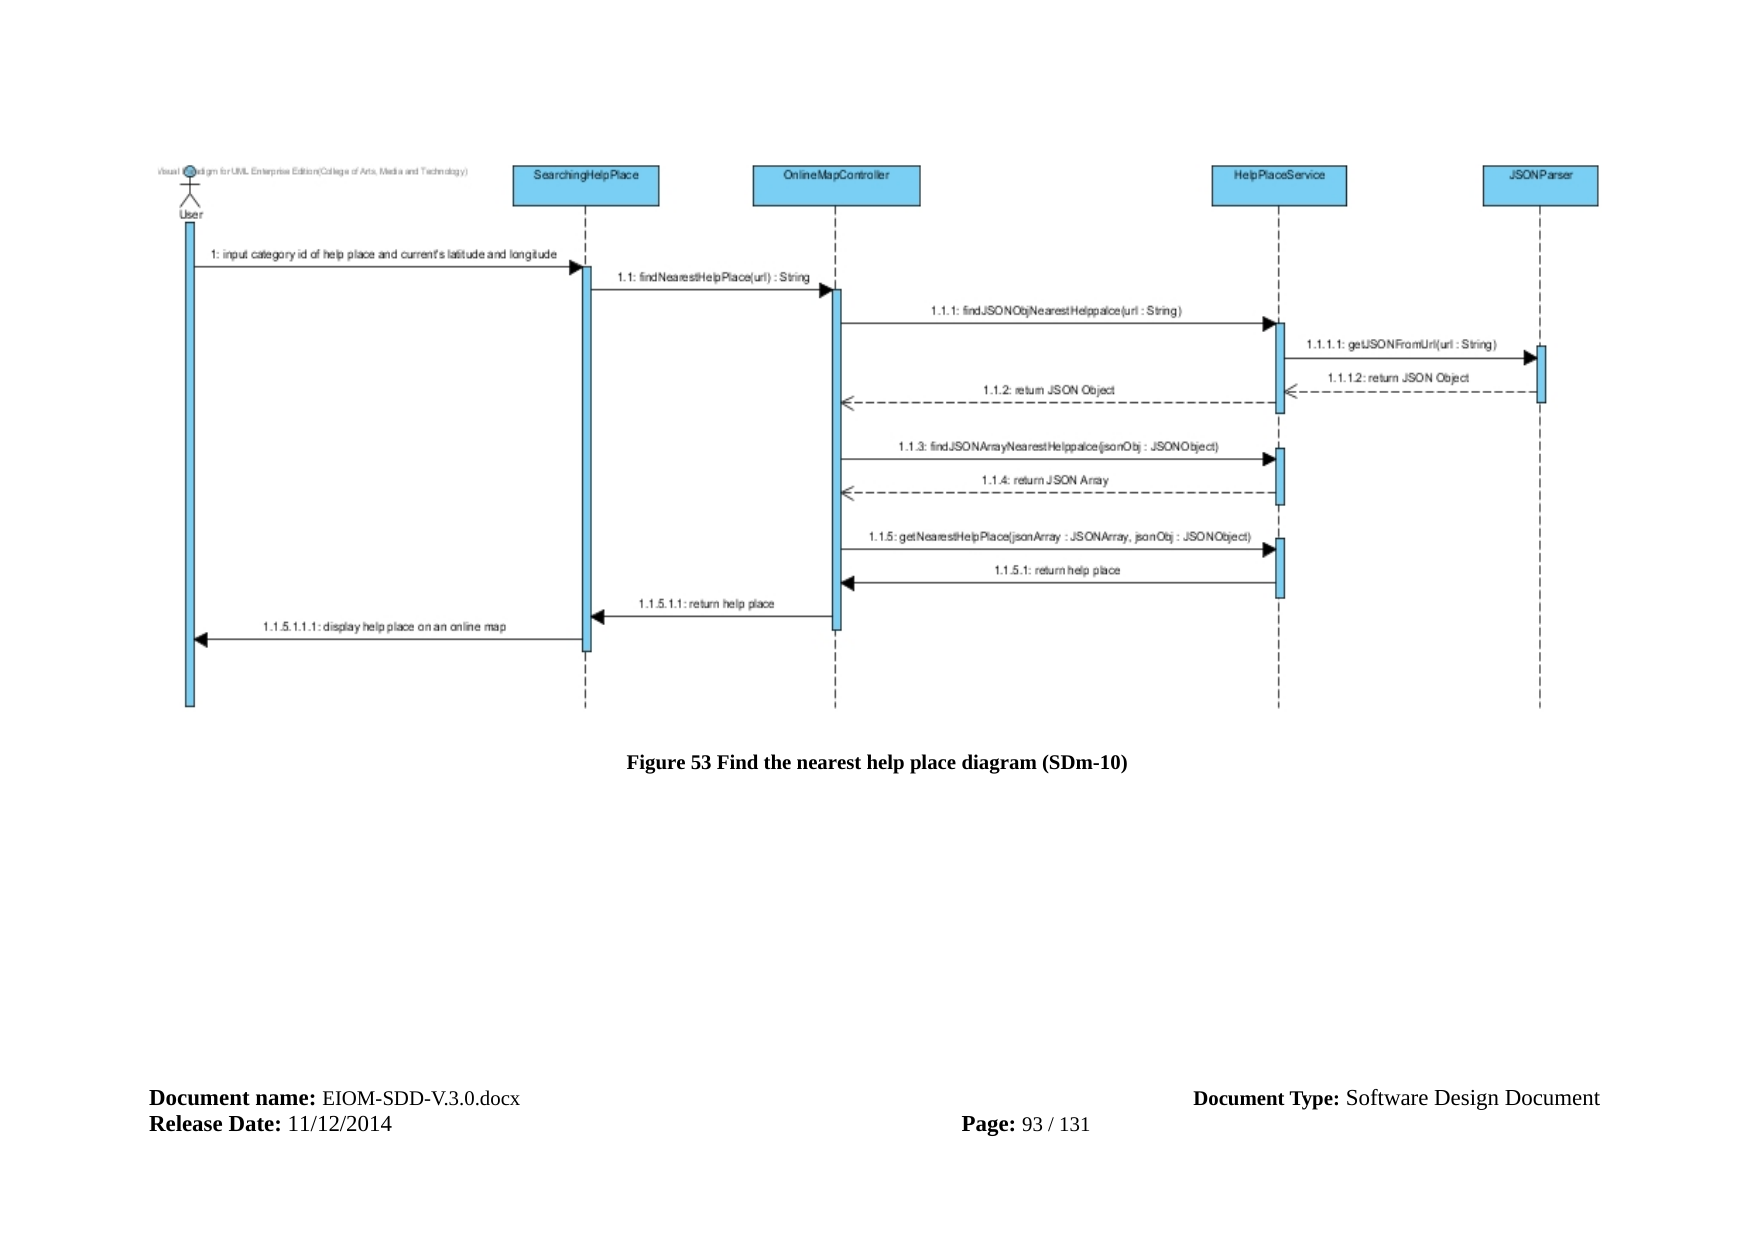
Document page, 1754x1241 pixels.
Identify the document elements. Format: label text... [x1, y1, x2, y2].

picture [157, 164, 1603, 712]
text Figure 53 Find the nearest help place diagram (SDm-10) [150, 749, 1604, 774]
